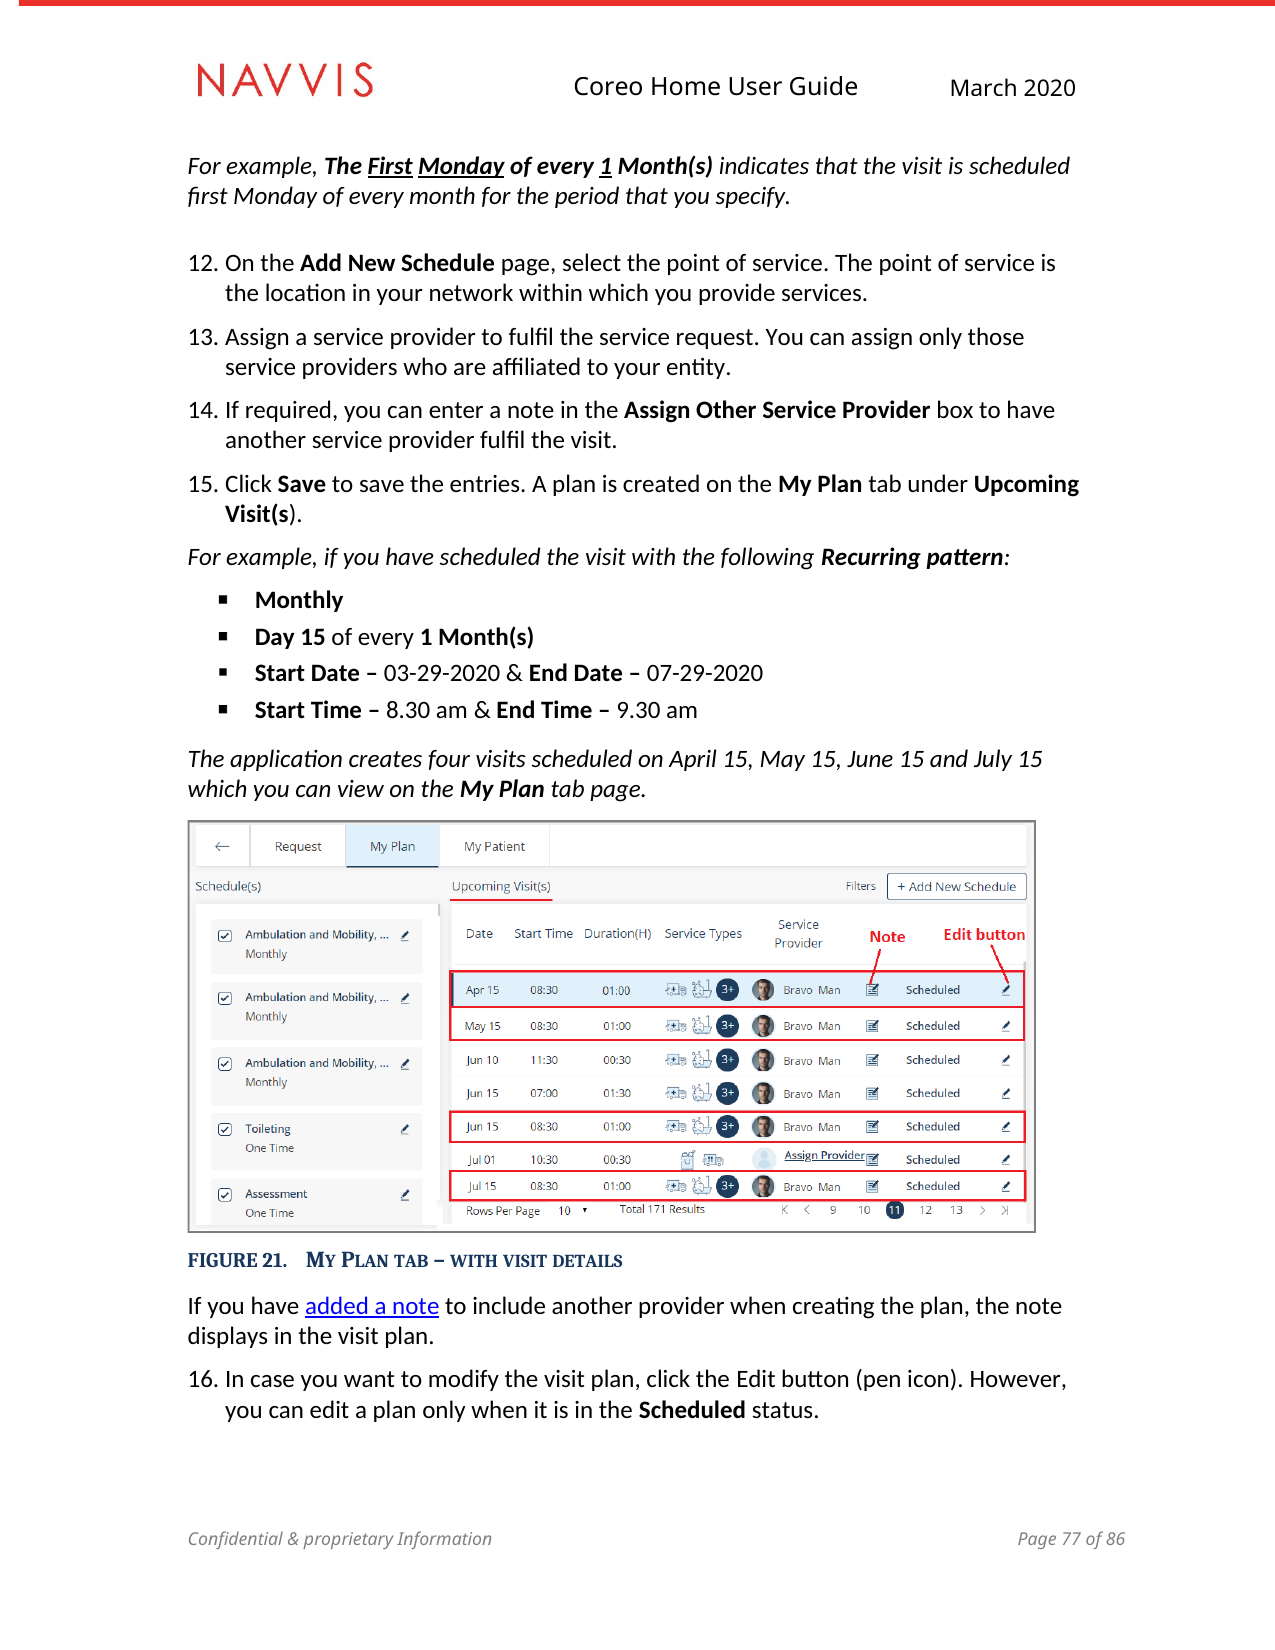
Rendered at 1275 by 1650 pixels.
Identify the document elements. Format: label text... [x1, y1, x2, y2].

text The application creates four visits scheduled on April 15, May 15, June 15 and July 15 which you can view on the My Plan tab page. [187, 743, 1087, 804]
list Click Save to save the entries. A plan is created on the My Plan tab under Upcoming Visit(s). [187, 468, 1087, 529]
list Assign a service provider to fulfil the service request. You can assign only those service providers who are affiliated to your entity. [187, 321, 1087, 382]
list If required, you can enter a note in the Assign Other Service Provider box to have another service provider fulfil the visit. [187, 394, 1087, 455]
list Start Time – 8.30 am & End Time – 9.30 am [217, 694, 1087, 724]
list Start Date – 03-29-2020 & End Date – 07-29-2020 [217, 657, 1087, 688]
picture [187, 55, 383, 104]
list In case you want to modify the visit plan, click the Edit button (pen icon). However, you can edit a plan only when it is in the Scheduled status. [187, 1363, 1087, 1424]
list Day 15 of every 1 Month(s) [217, 621, 1087, 651]
picture [187, 820, 1038, 1235]
text If you have added a note to include another provider when creating the plan, the note displays in the visit plan. [187, 1290, 1087, 1351]
text For example, The First Monday of every 1 Month(s) indicates that the visit is scheduled first Monday of every month for the period that you specify. [187, 150, 1087, 211]
text My Plan tab – with visit details [187, 1247, 1087, 1274]
list Monthly [217, 584, 1087, 615]
list On the Add New Schedule page, select the point of service. The point of service is the location in your network within which you provide services. [187, 247, 1087, 308]
list For example, if you have scheduled the visit with the following Recurring pattern: [187, 541, 1087, 572]
